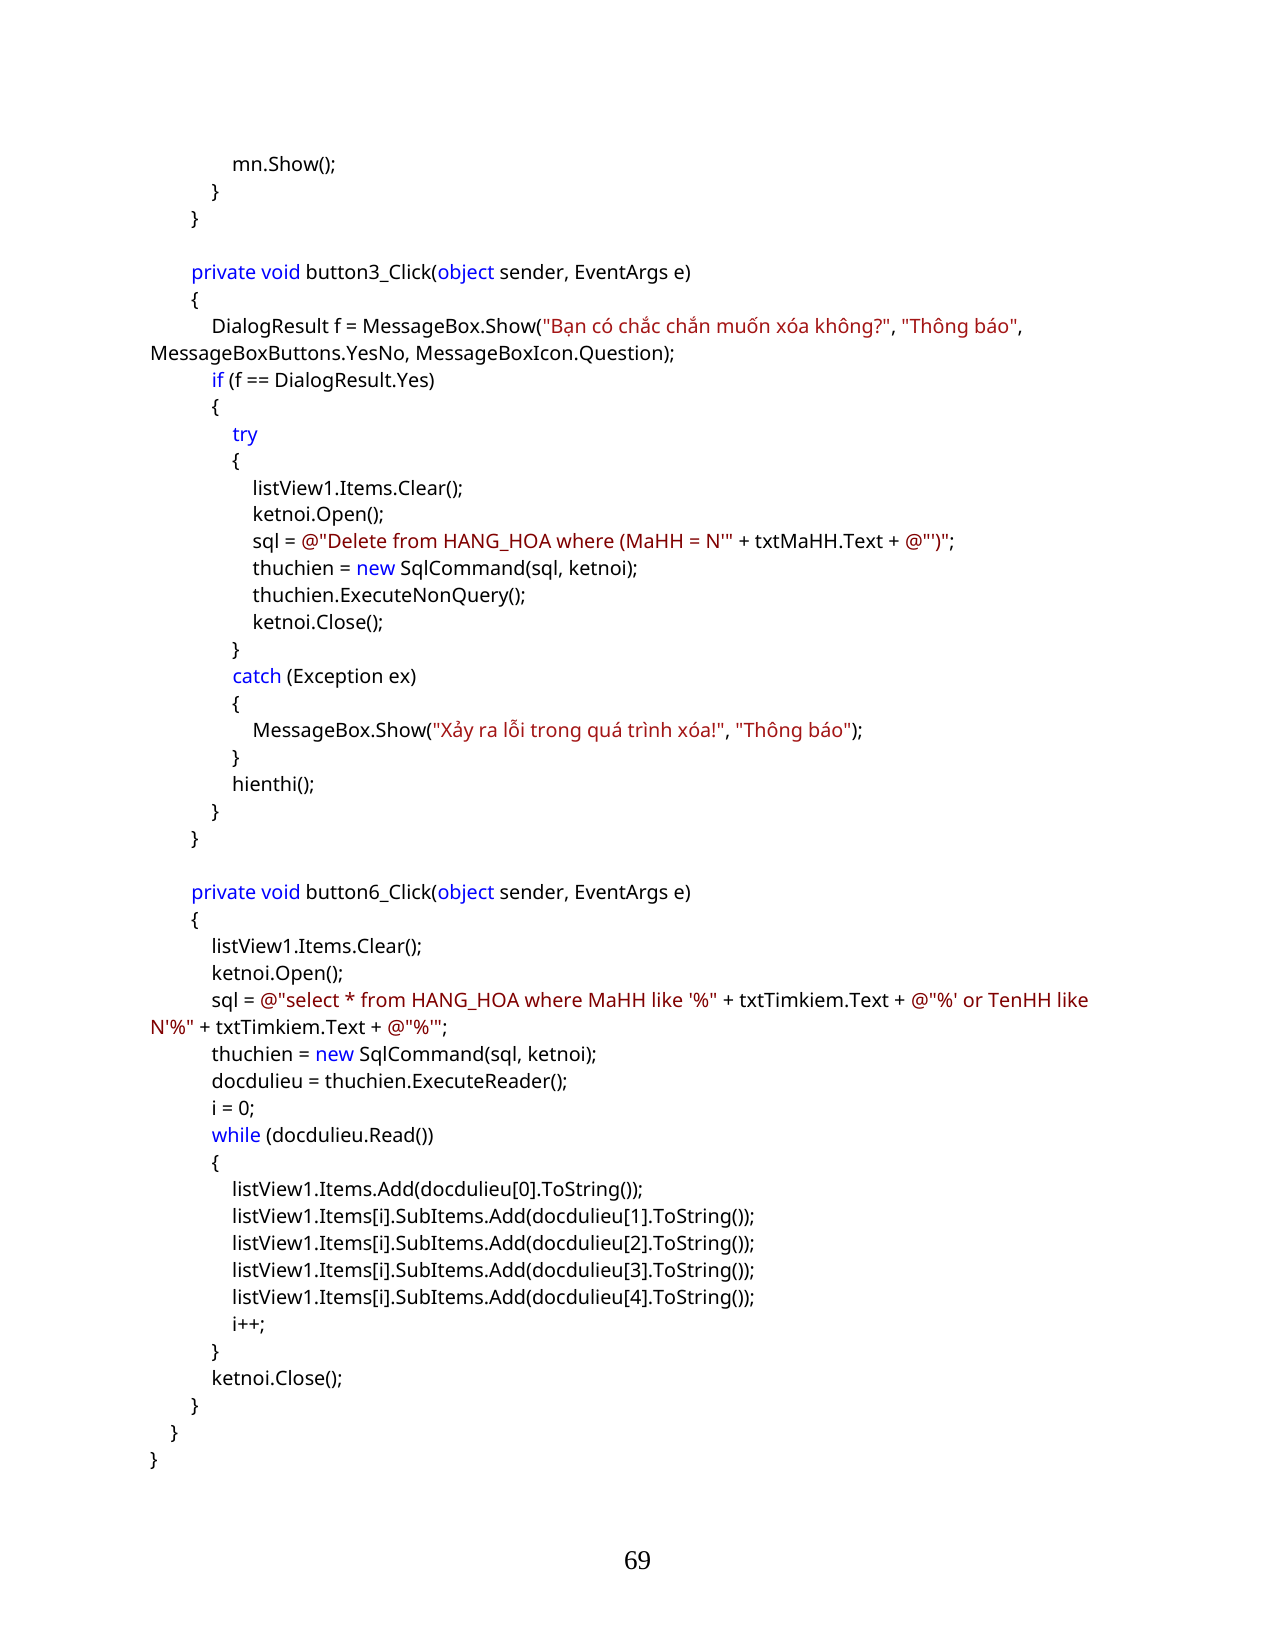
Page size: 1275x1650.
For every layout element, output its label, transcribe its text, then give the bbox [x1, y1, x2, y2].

text thuchien = new SqlCommand(sql, ketnoi); [150, 555, 1125, 582]
text listView1.Items[i].SubItems.Add(docdulieu[3].ToString()); [150, 1256, 1125, 1283]
text { [150, 1148, 1125, 1175]
text } [150, 177, 1125, 204]
text i++; [150, 1310, 1125, 1337]
text } [150, 204, 1125, 231]
text sql = @"select * from HANG_HOA where MaHH like '%" + txtTimkiem.Text + @"%' or TenHH like N'%" + txtTimkiem.Text + @"%'"; [150, 986, 1125, 1040]
text } [150, 1418, 1125, 1445]
text { [150, 393, 1125, 420]
text i = 0; [150, 1094, 1125, 1121]
text ketnoi.Close(); [150, 1364, 1125, 1391]
text MessageBox.Show("Xảy ra lỗi trong quá trình xóa!", "Thông báo"); [150, 717, 1125, 743]
text } [150, 1445, 1125, 1472]
text private void button6_Click(object sender, EventArgs e) [150, 878, 1125, 905]
text ketnoi.Close(); [150, 609, 1125, 636]
text listView1.Items[i].SubItems.Add(docdulieu[2].ToString()); [150, 1229, 1125, 1256]
text hienthi(); [150, 771, 1125, 797]
text listView1.Items.Clear(); [150, 932, 1125, 959]
text try [150, 420, 1125, 447]
text ketnoi.Open(); [150, 501, 1125, 528]
text private void button3_Click(object sender, EventArgs e) [150, 258, 1125, 285]
text } [150, 824, 1125, 851]
text ketnoi.Open(); [150, 959, 1125, 986]
text } [150, 797, 1125, 824]
text { [150, 689, 1125, 717]
text } [150, 1337, 1125, 1364]
text listView1.Items.Clear(); [150, 474, 1125, 501]
text catch (Exception ex) [150, 663, 1125, 689]
text } [150, 636, 1125, 663]
text docdulieu = thuchien.ExecuteReader(); [150, 1067, 1125, 1094]
text thuchien.ExecuteNonQuery(); [150, 582, 1125, 609]
text listView1.Items[i].SubItems.Add(docdulieu[4].ToString()); [150, 1283, 1125, 1310]
text { [150, 447, 1125, 474]
text if (f == DialogResult.Yes) [150, 366, 1125, 393]
text sql = @"Delete from HANG_HOA where (MaHH = N'" + txtMaHH.Text + @"')"; [150, 528, 1125, 555]
text { [150, 285, 1125, 312]
text } [150, 743, 1125, 771]
text mn.Show(); [150, 150, 1125, 177]
text DialogResult f = MessageBox.Show("Bạn có chắc chắn muốn xóa không?", "Thông báo", MessageBoxButtons.YesNo, MessageBoxIcon.Question); [150, 312, 1125, 366]
text listView1.Items[i].SubItems.Add(docdulieu[1].ToString()); [150, 1202, 1125, 1229]
text { [150, 905, 1125, 932]
text while (docdulieu.Read()) [150, 1121, 1125, 1148]
text thuchien = new SqlCommand(sql, ketnoi); [150, 1040, 1125, 1067]
text listView1.Items.Add(docdulieu[0].ToString()); [150, 1175, 1125, 1202]
text } [150, 1391, 1125, 1418]
